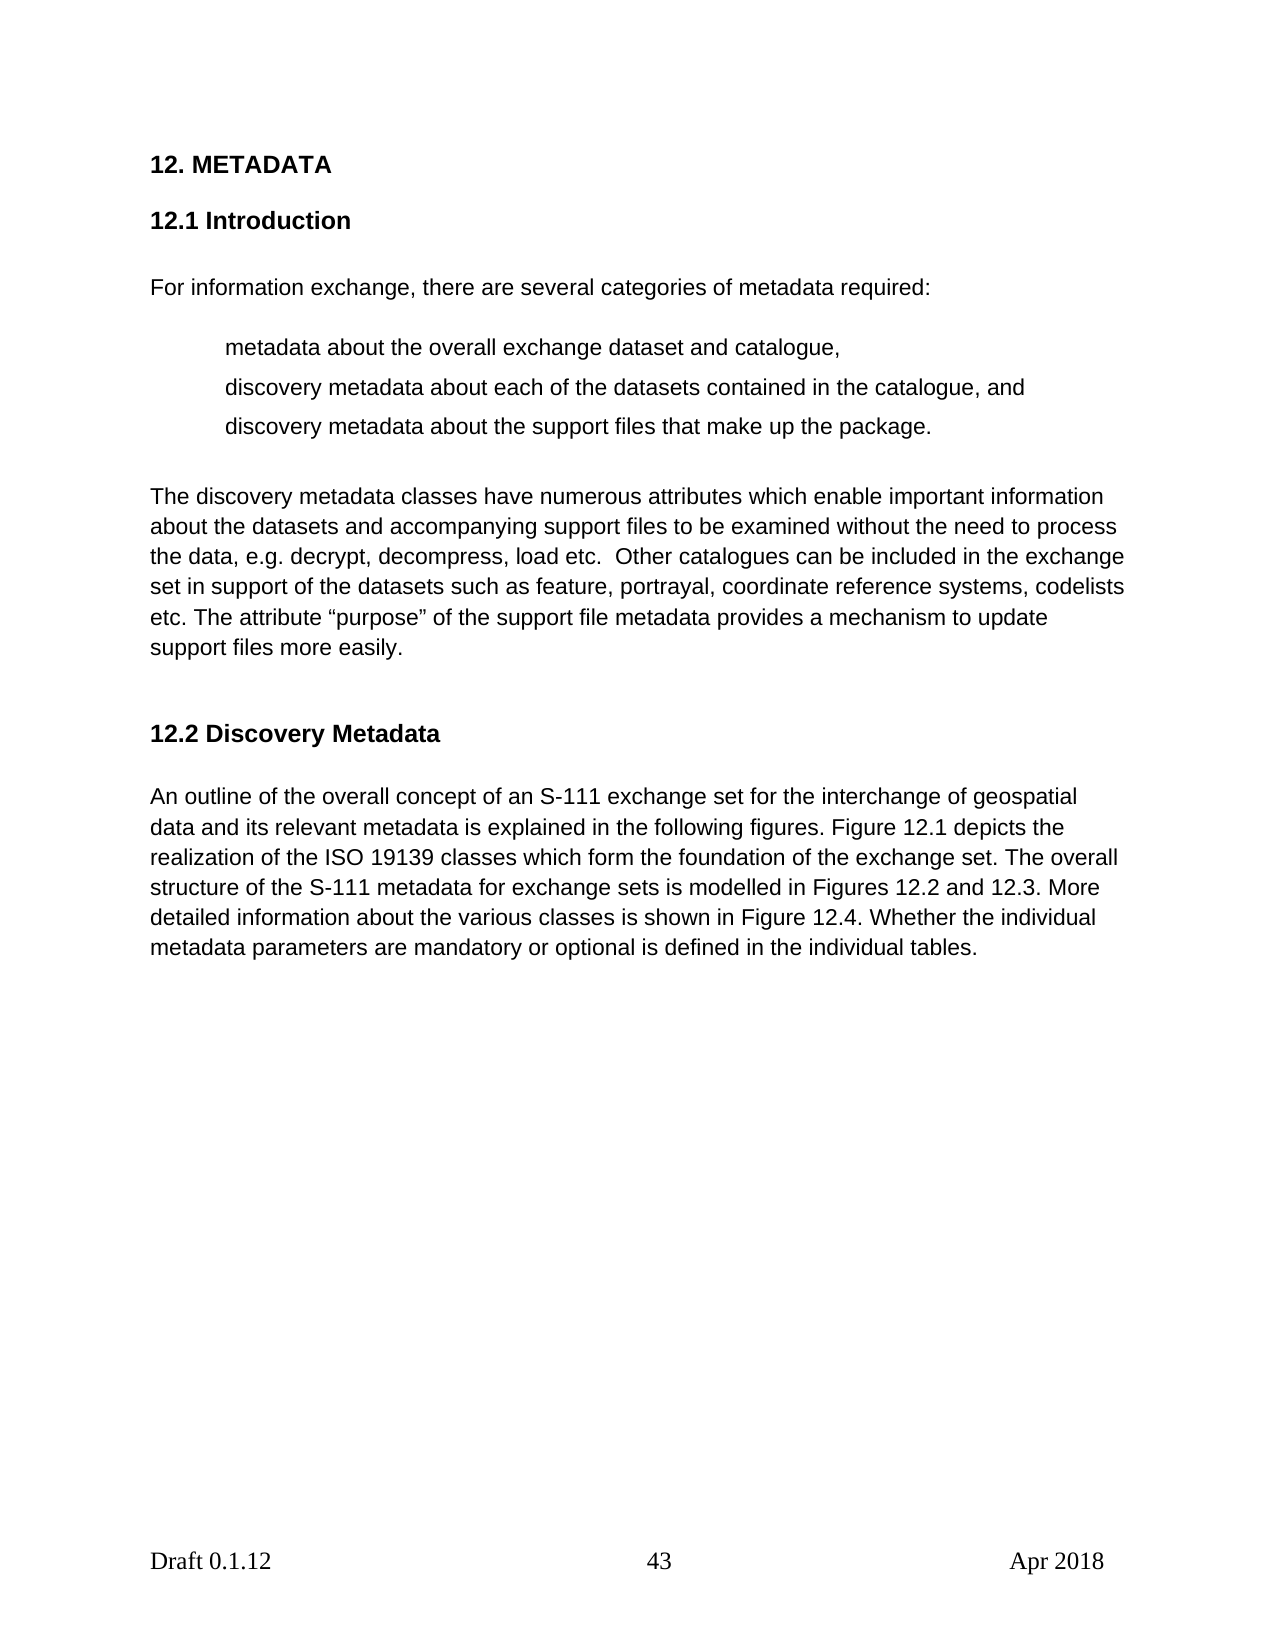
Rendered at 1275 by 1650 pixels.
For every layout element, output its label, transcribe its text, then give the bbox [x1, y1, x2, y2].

list discovery metadata about the support files that make up the package. [187, 413, 1125, 439]
list discovery metadata about each of the datasets contained in the catalogue, and [187, 373, 1125, 400]
text The discovery metadata classes have numerous attributes which enable important information about the datasets and accompanying support files to be examined without the need to process the data, e.g. decrypt, decompress, load etc. Other catalogues can be included in the exchange set in support of the datasets such as feature, portrayal, coordinate reference systems, codelists etc. The attribute “purpose” of the support file metadata provides a mechanism to update support files more easily. [150, 483, 1125, 660]
subtitle 12.1 Introduction [150, 206, 1125, 235]
list metadata about the overall exchange dataset and catalogue, [187, 334, 1125, 360]
text For information exchange, there are several categories of metadata required: [150, 273, 1125, 300]
subtitle 12.2 Discovery Metadata [150, 719, 1125, 748]
text An outline of the overall concept of an S-111 exchange set for the interchange of geospatial data and its relevant metadata is explained in the following figures. Figure 12.1 depicts the realization of the ISO 19139 classes which form the foundation of the exchange set. The overall structure of the S-111 metadata for exchange sets is modelled in Figures 12.2 and 12.3. More detailed information about the various classes is shown in Figure 12.4. Whether the individual metadata parameters are mandatory or optional is defined in the individual tables. [150, 783, 1125, 961]
subtitle 12. METADATA [150, 150, 1125, 179]
